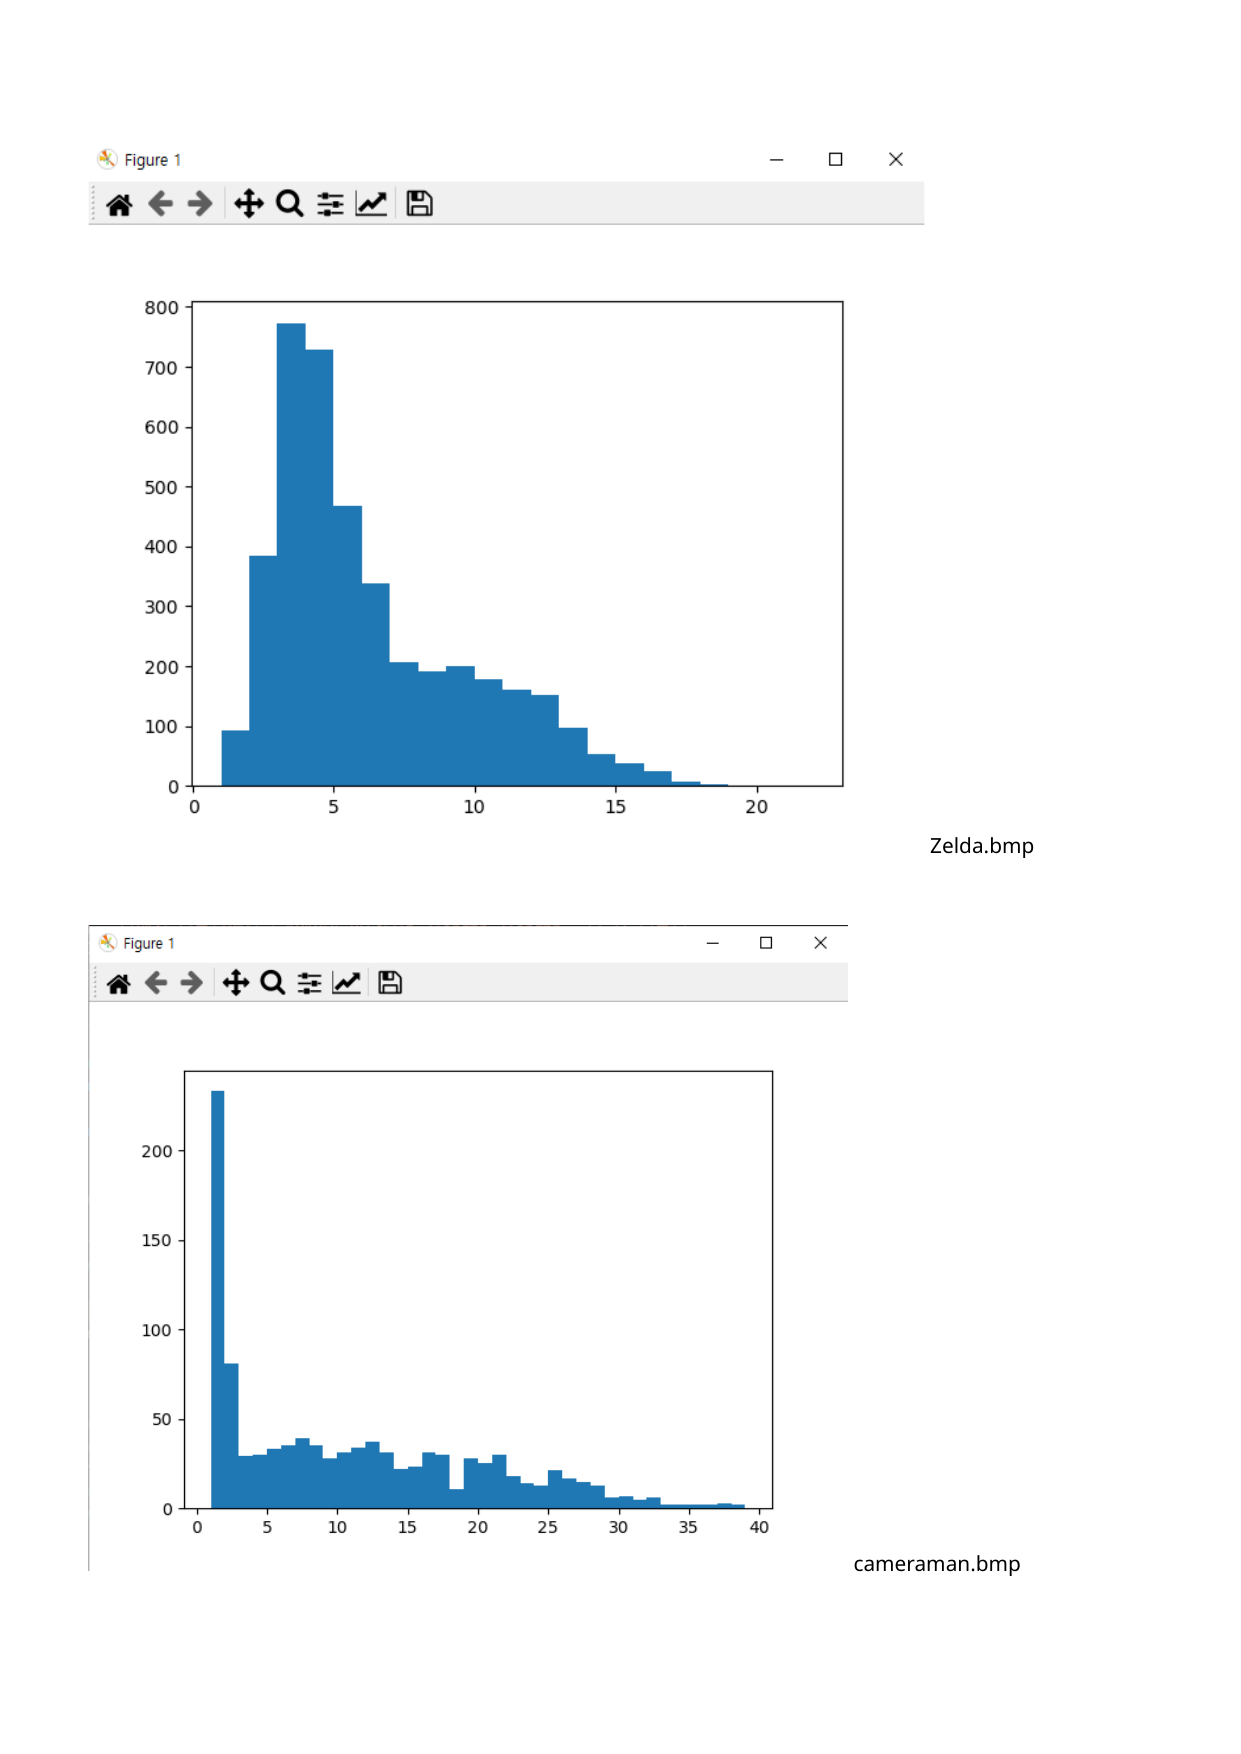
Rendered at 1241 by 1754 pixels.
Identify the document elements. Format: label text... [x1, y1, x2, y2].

picture [88, 925, 848, 1571]
picture [88, 141, 925, 854]
